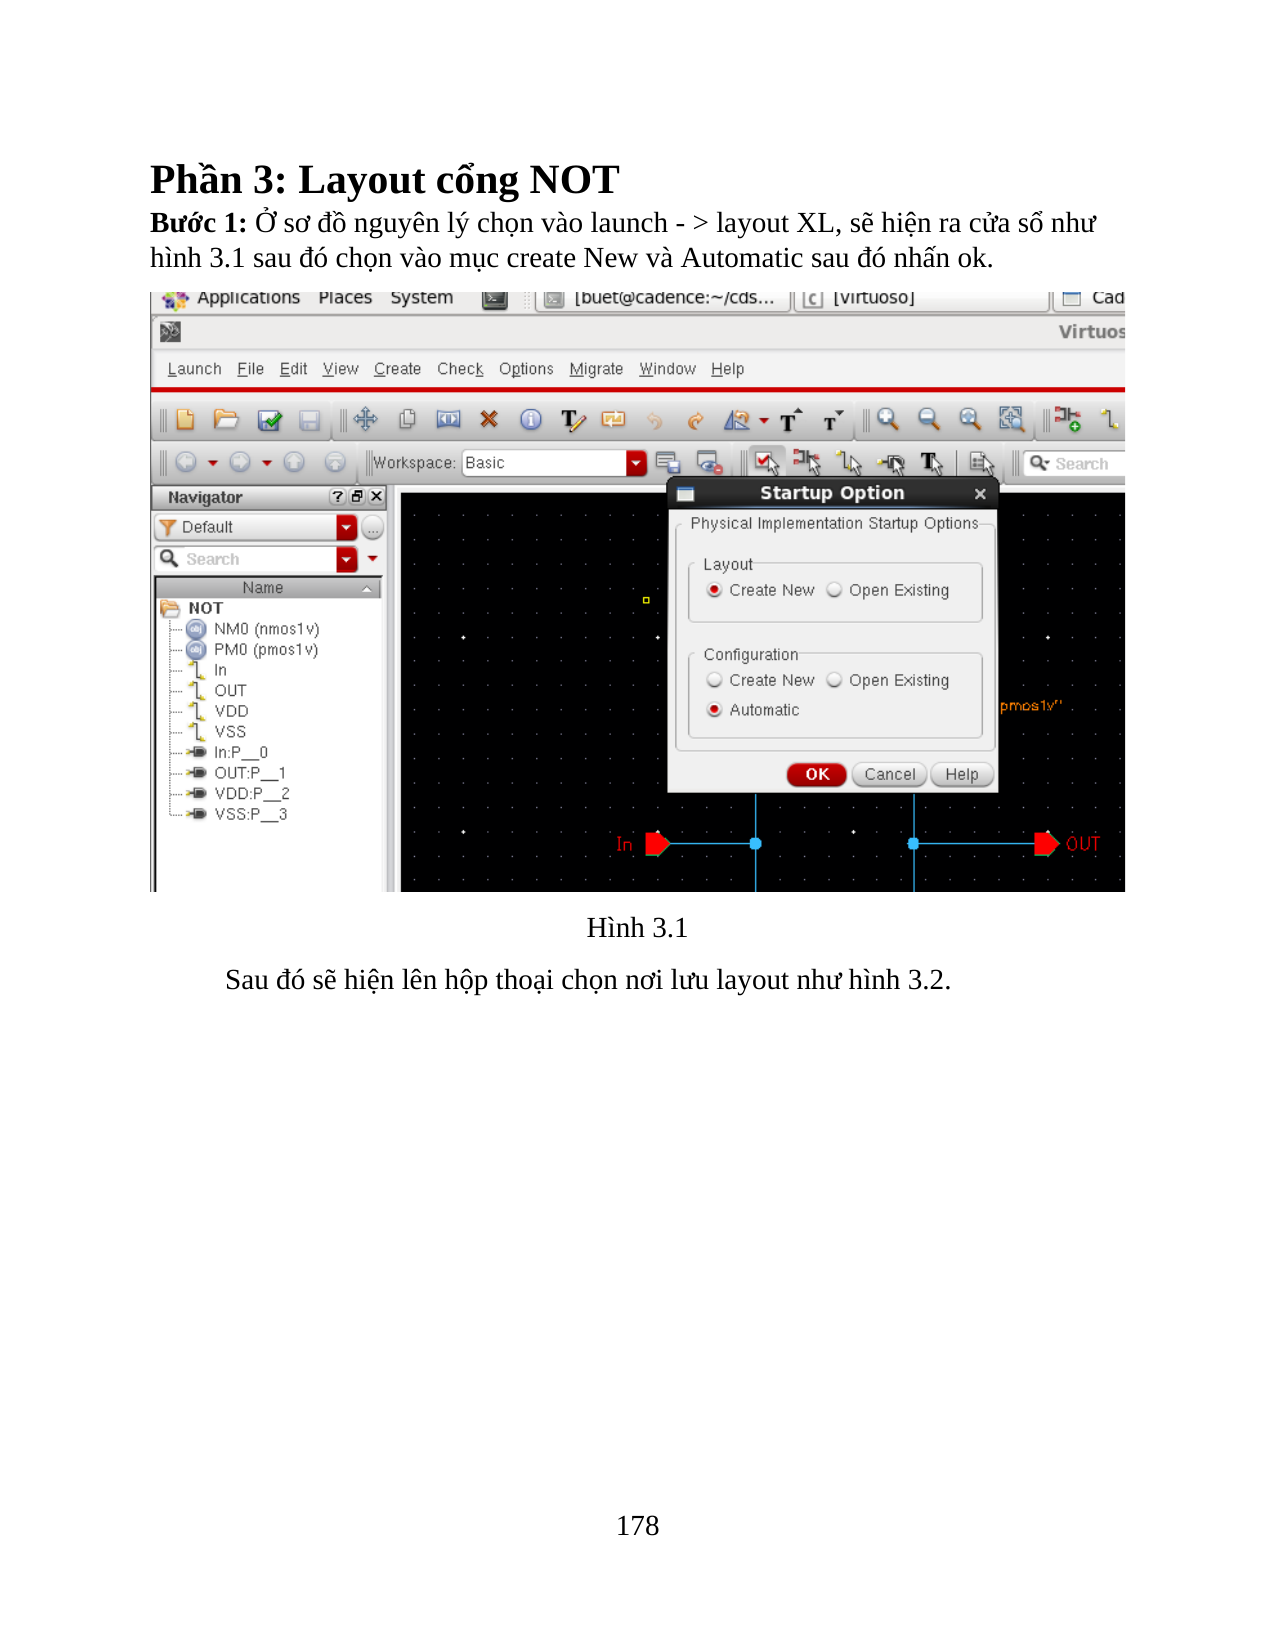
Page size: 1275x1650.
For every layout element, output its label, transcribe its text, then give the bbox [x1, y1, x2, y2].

text Sau đó sẽ hiện lên hộp thoại chọn nơi lưu layout như hình 3.2. [150, 962, 1125, 996]
text Bước 1: Ở sơ đồ nguyên lý chọn vào launch - > layout XL, sẽ hiện ra cửa sổ như hình 3.1 sau đó chọn vào mục create New và Automatic sau đó nhấn ok. [150, 205, 1125, 274]
text Hình 3.1 [150, 910, 1125, 944]
subtitle Phần 3: Layout cổng NOT [150, 154, 1125, 202]
picture [150, 292, 1125, 892]
